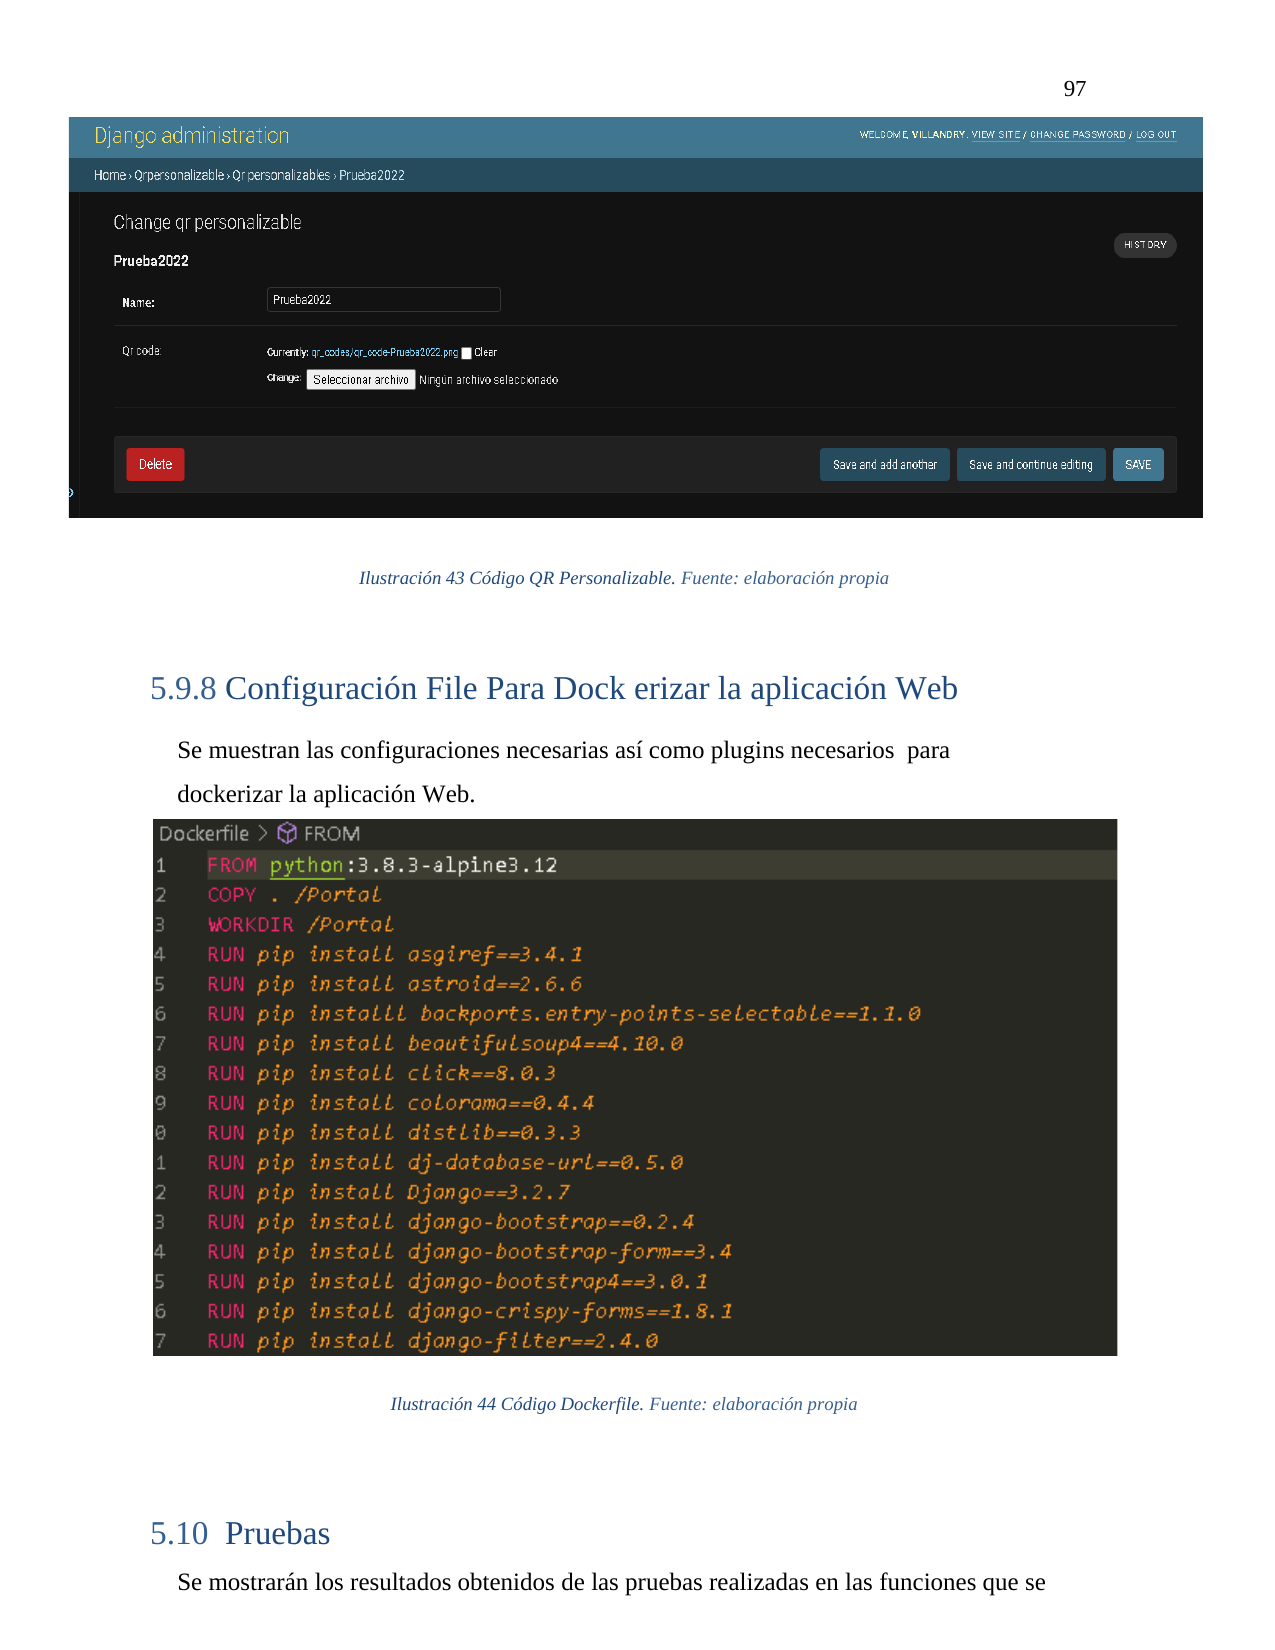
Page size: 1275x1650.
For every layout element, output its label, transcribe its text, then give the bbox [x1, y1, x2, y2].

picture [68, 117, 1202, 518]
text Se muestran las configuraciones necesarias así como plugins necesarios para dockerizar la aplicación Web. [177, 736, 1013, 807]
list Pruebas [150, 1513, 1275, 1551]
list Configuración File Para Dock erizar la aplicación Web [150, 668, 1275, 706]
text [177, 1567, 1046, 1596]
text Ilustración 43 Código QR Personalizable. Fuente: elaboración propia [150, 567, 1099, 588]
picture [153, 819, 1119, 1356]
